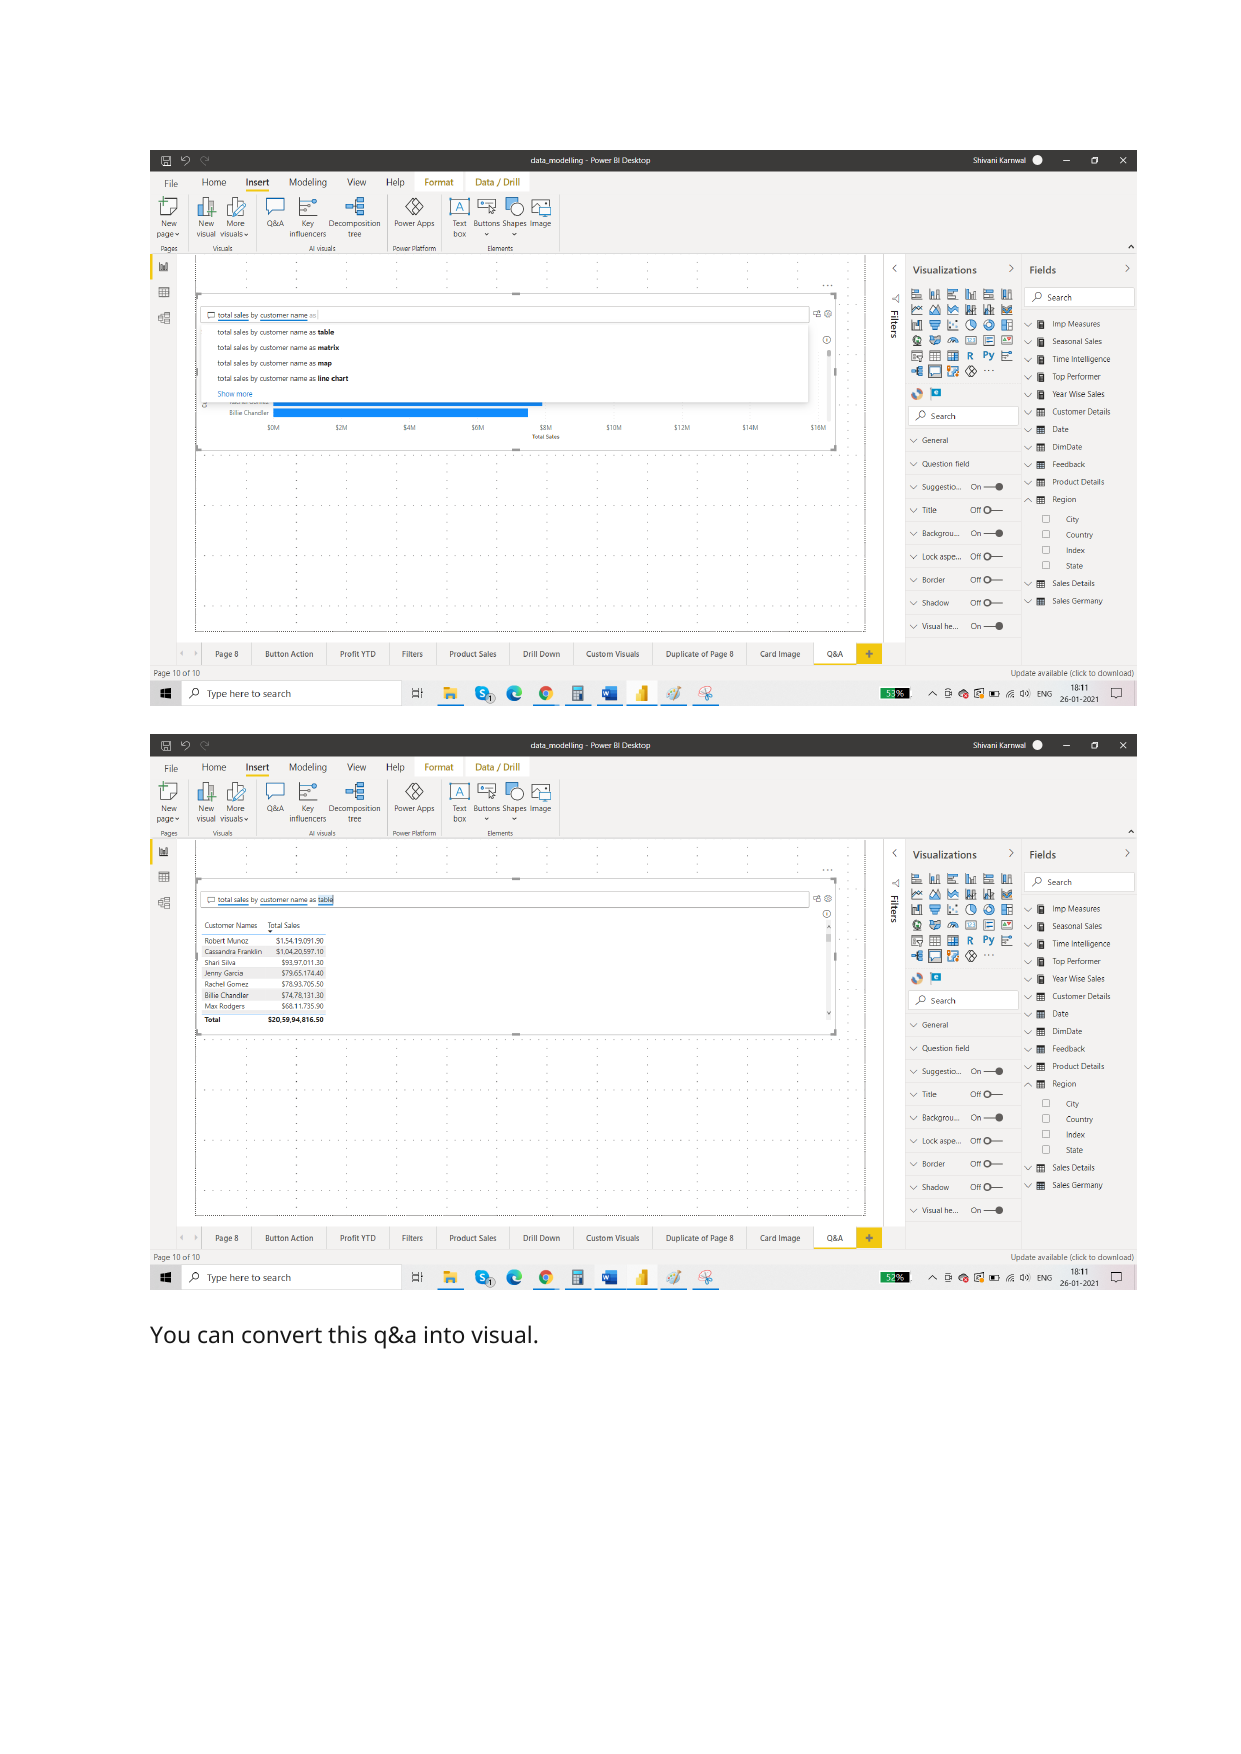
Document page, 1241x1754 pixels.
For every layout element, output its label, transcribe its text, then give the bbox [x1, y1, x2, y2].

text You can convert this q&a into visual. [150, 1319, 1137, 1350]
picture [150, 150, 1137, 706]
picture [150, 734, 1137, 1290]
